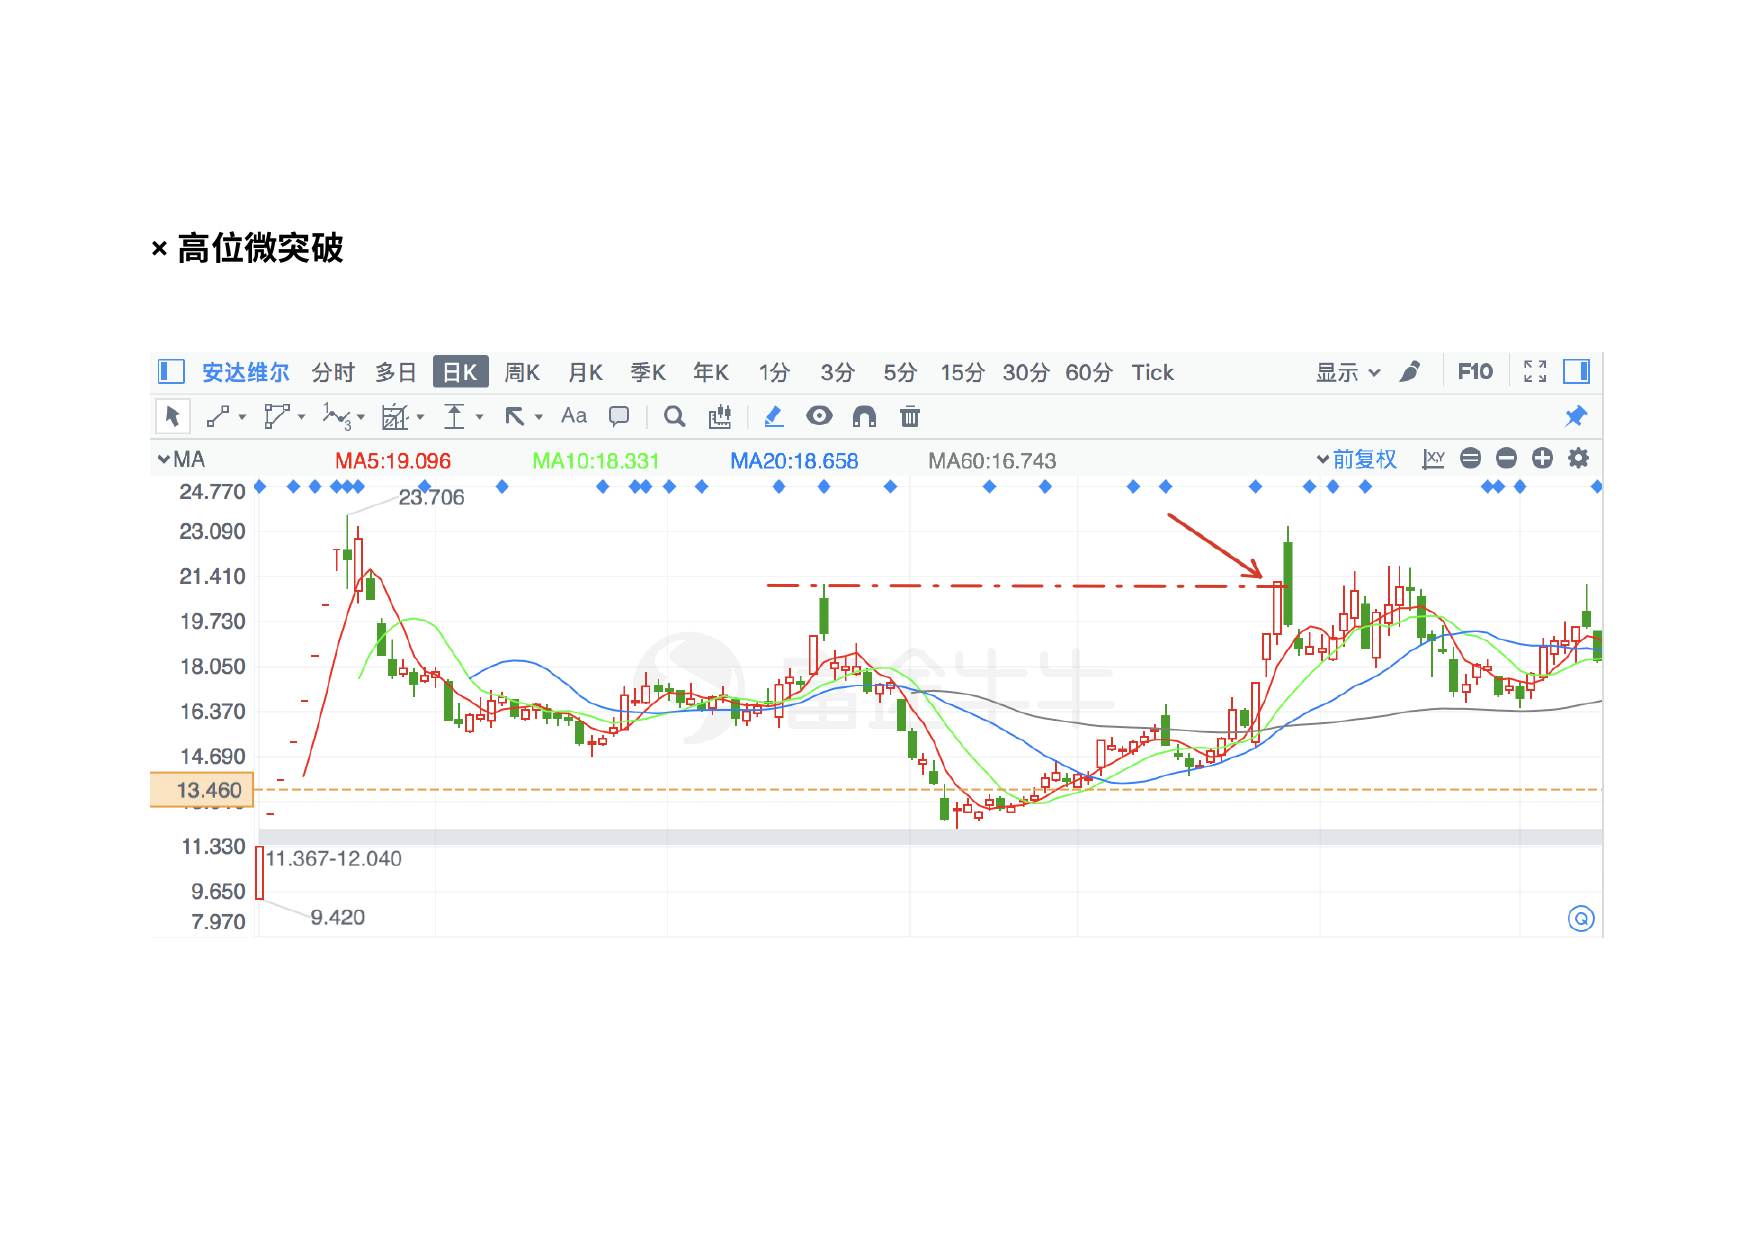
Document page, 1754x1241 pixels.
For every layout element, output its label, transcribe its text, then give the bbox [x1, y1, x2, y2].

picture [150, 352, 1605, 938]
subtitle × 高位微突破 [150, 201, 1604, 289]
